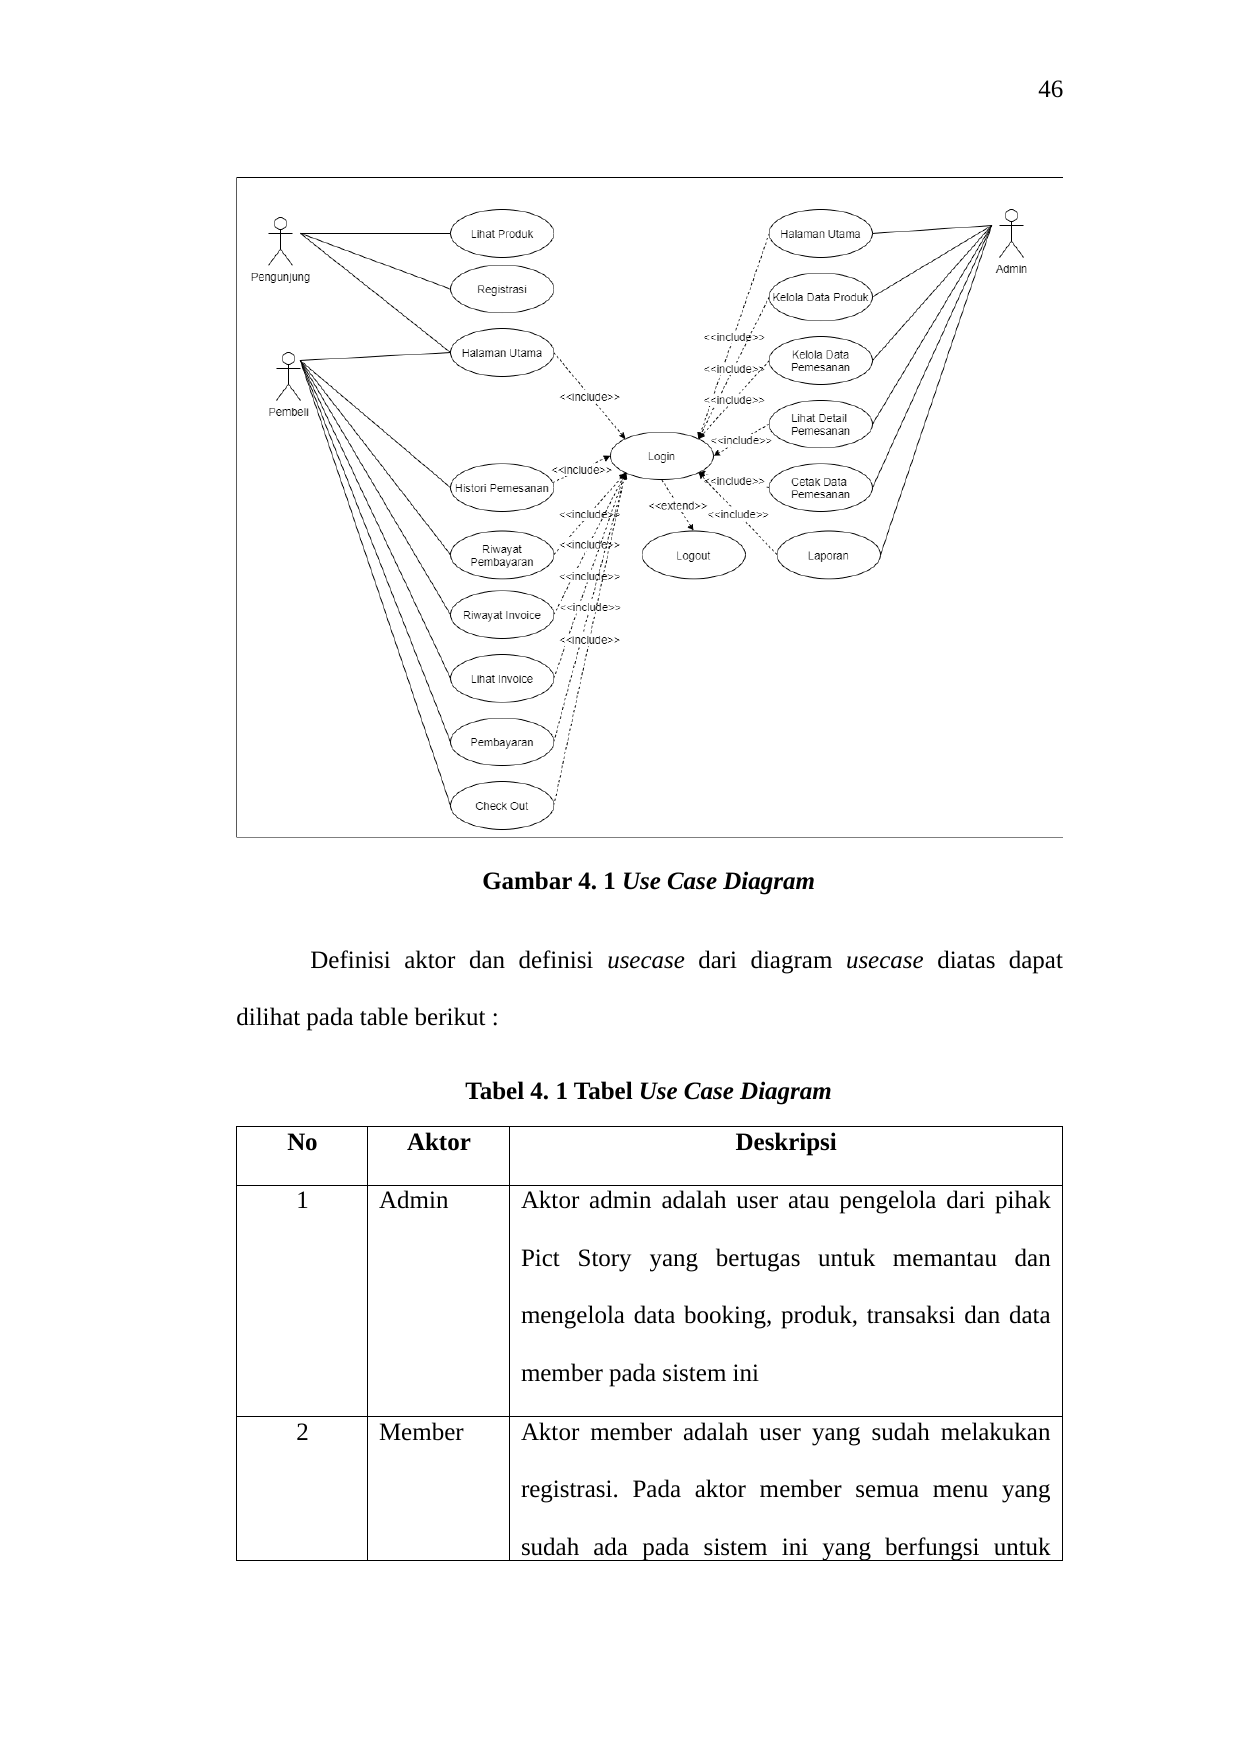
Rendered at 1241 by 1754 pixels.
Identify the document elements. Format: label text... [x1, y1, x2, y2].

table_cell Admin [368, 1186, 509, 1416]
text Tabel 4. 1 Tabel Use Case Diagram [236, 1076, 1063, 1105]
table_header No [237, 1127, 367, 1184]
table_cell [510, 1417, 1062, 1560]
table_cell 2 [237, 1417, 367, 1560]
table_header Aktor [368, 1127, 509, 1184]
text Definisi aktor dan definisi usecase dari diagram usecase diatas dapat dilihat pada table berikut : [236, 945, 1063, 1031]
text Gambar 4. 1 Use Case Diagram [236, 866, 1063, 895]
table_header Deskripsi [510, 1127, 1062, 1184]
picture [236, 177, 1063, 838]
table_cell Member [368, 1417, 509, 1560]
table_cell Aktor admin adalah user atau pengelola dari pihak Pict Story yang bertugas untuk memantau dan mengelola data booking, produk, transaksi dan data member pada sistem ini [510, 1186, 1062, 1416]
table_cell 1 [237, 1186, 367, 1416]
